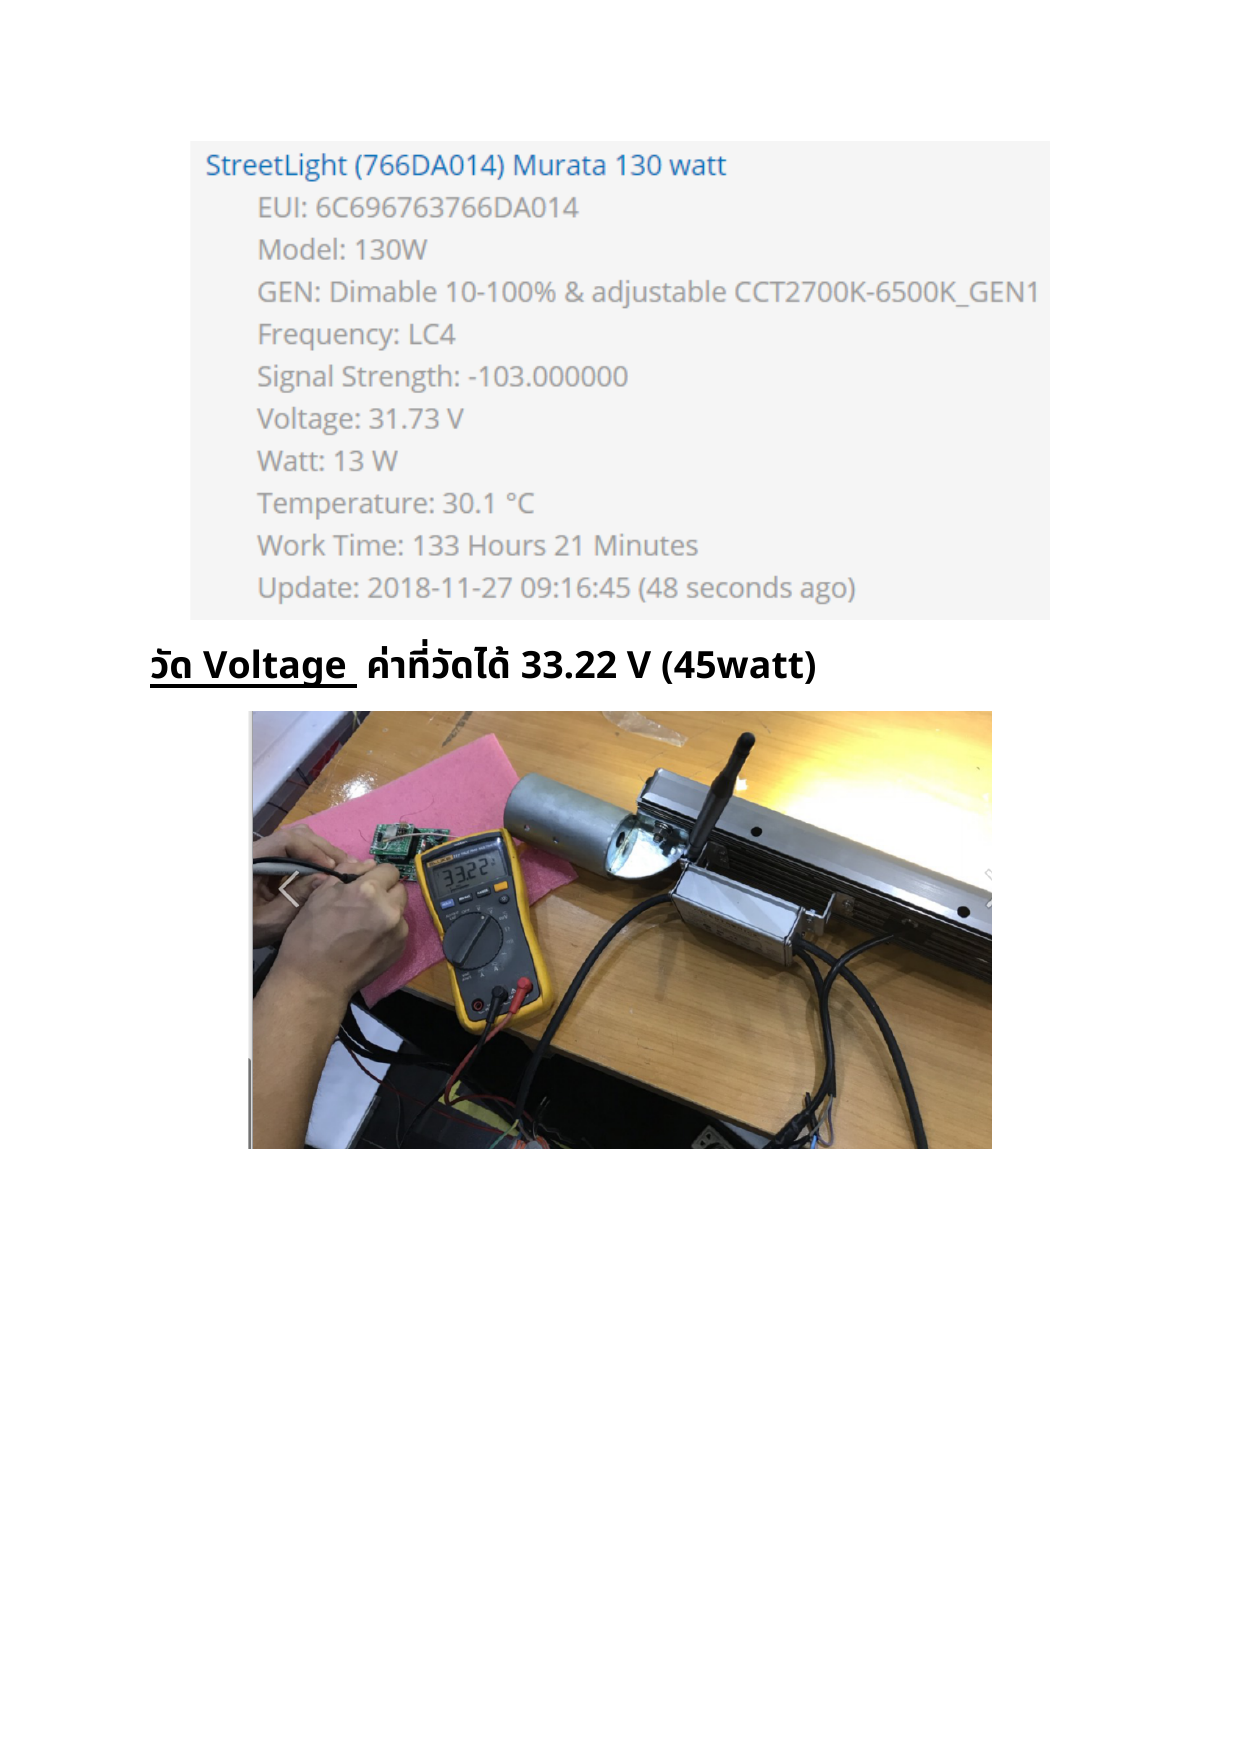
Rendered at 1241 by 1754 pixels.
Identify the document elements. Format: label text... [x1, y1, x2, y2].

picture [248, 711, 992, 1149]
text วัด Voltage ค่าที่วัดได้ 33.22 V (45watt) [150, 639, 1090, 696]
picture [190, 141, 1050, 620]
